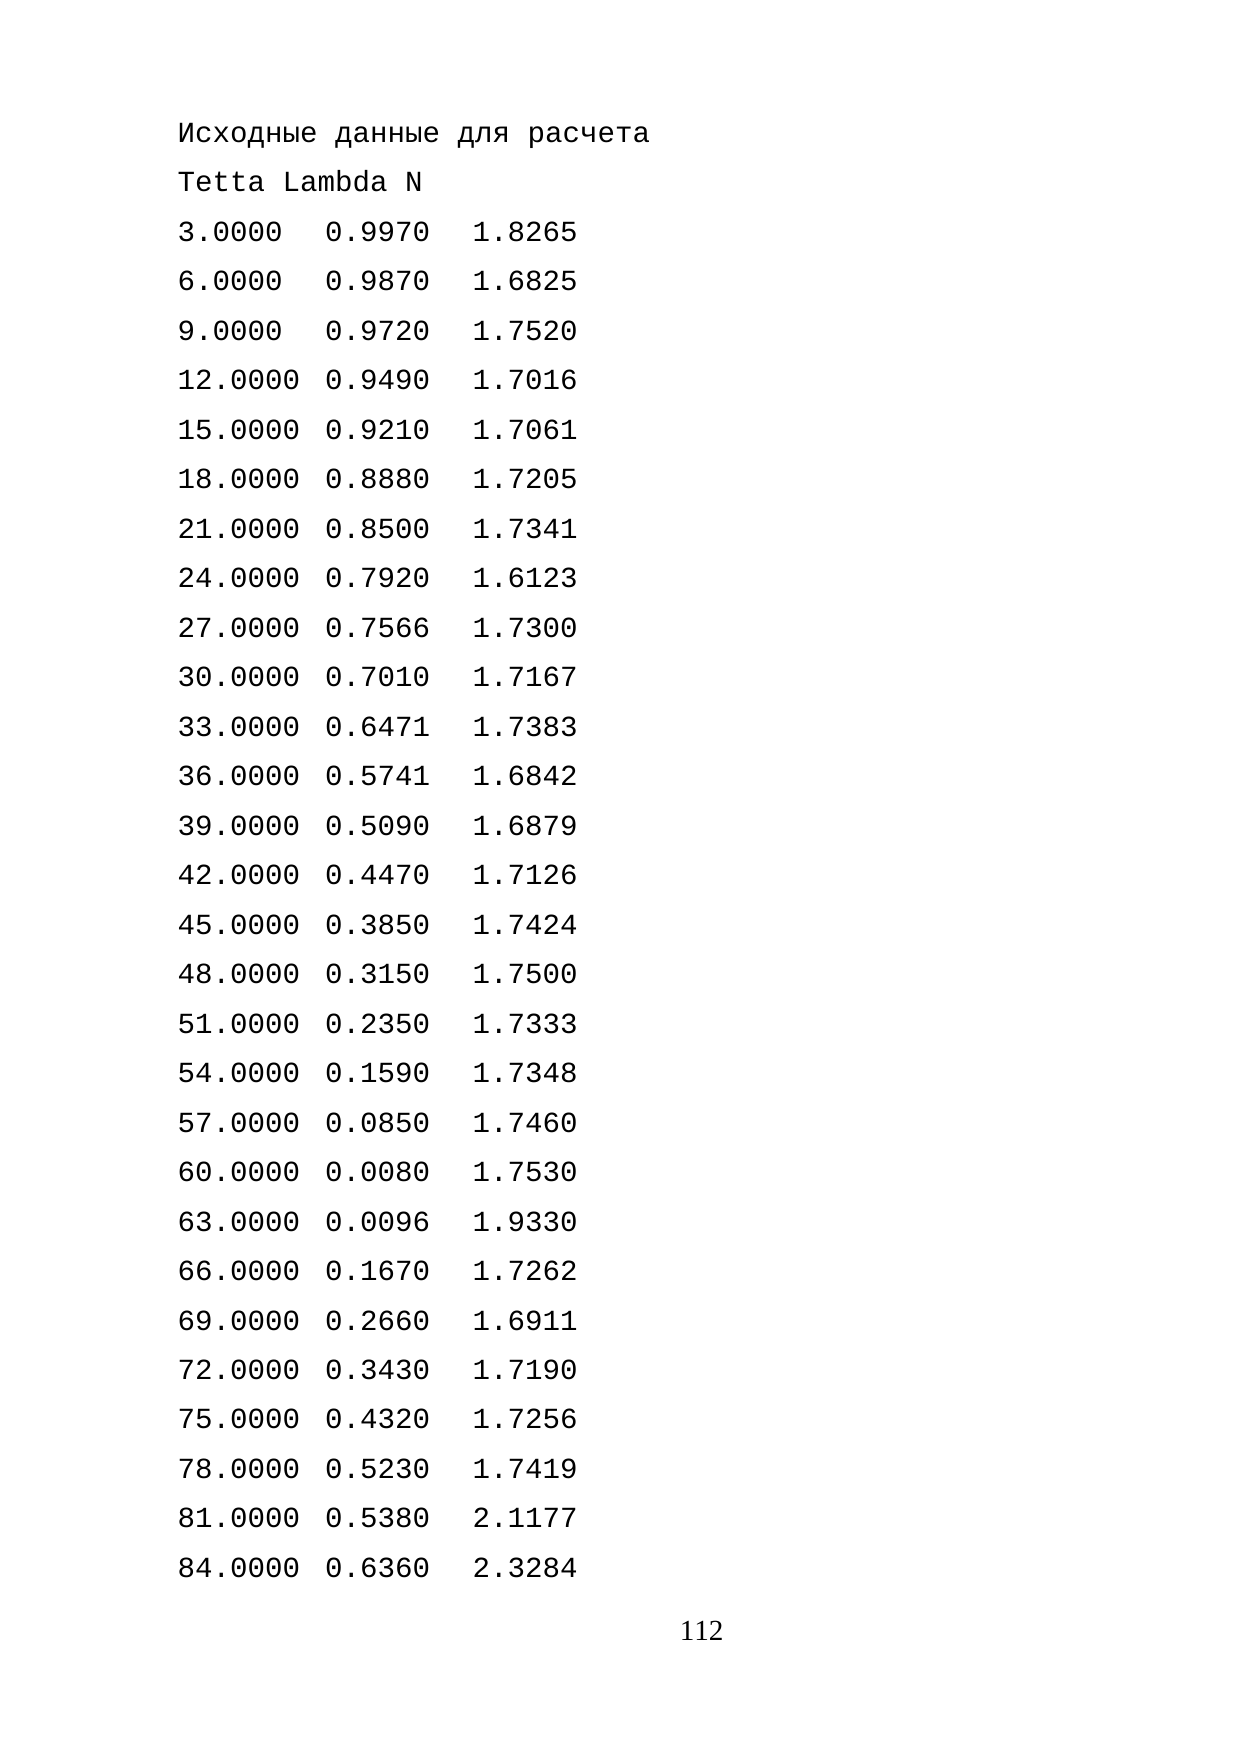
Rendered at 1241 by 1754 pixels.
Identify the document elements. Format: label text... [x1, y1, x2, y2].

text 54.0000 0.1590 1.7348 [177, 1058, 1152, 1091]
text 45.0000 0.3850 1.7424 [177, 910, 1152, 943]
text 72.0000 0.3430 1.7190 [177, 1355, 1152, 1388]
text 6.0000 0.9870 1.6825 [177, 267, 1152, 299]
text 9.0000 0.9720 1.7520 [177, 316, 1152, 349]
text 84.0000 0.6360 2.3284 [177, 1553, 1152, 1586]
text 12.0000 0.9490 1.7016 [177, 366, 1152, 398]
text 33.0000 0.6471 1.7383 [177, 712, 1152, 745]
text 81.0000 0.5380 2.1177 [177, 1503, 1152, 1537]
text 3.0000 0.9970 1.8265 [177, 217, 1152, 250]
text 69.0000 0.2660 1.6911 [177, 1306, 1152, 1339]
text 78.0000 0.5230 1.7419 [177, 1454, 1152, 1487]
text 30.0000 0.7010 1.7167 [177, 662, 1152, 695]
text 18.0000 0.8880 1.7205 [177, 464, 1152, 497]
text 57.0000 0.0850 1.7460 [177, 1108, 1152, 1141]
text 60.0000 0.0080 1.7530 [177, 1157, 1152, 1190]
text 39.0000 0.5090 1.6879 [177, 811, 1152, 844]
text 51.0000 0.2350 1.7333 [177, 1009, 1152, 1042]
text 63.0000 0.0096 1.9330 [177, 1207, 1152, 1240]
text 27.0000 0.7566 1.7300 [177, 613, 1152, 646]
text Tetta Lambda N [177, 168, 1152, 201]
text 48.0000 0.3150 1.7500 [177, 959, 1152, 992]
text Исходные данные для расчета [177, 118, 1152, 151]
text 36.0000 0.5741 1.6842 [177, 761, 1152, 794]
text 75.0000 0.4320 1.7256 [177, 1404, 1152, 1438]
text 24.0000 0.7920 1.6123 [177, 563, 1152, 596]
text 15.0000 0.9210 1.7061 [177, 415, 1152, 448]
text 21.0000 0.8500 1.7341 [177, 514, 1152, 547]
text 66.0000 0.1670 1.7262 [177, 1256, 1152, 1289]
text 42.0000 0.4470 1.7126 [177, 860, 1152, 893]
